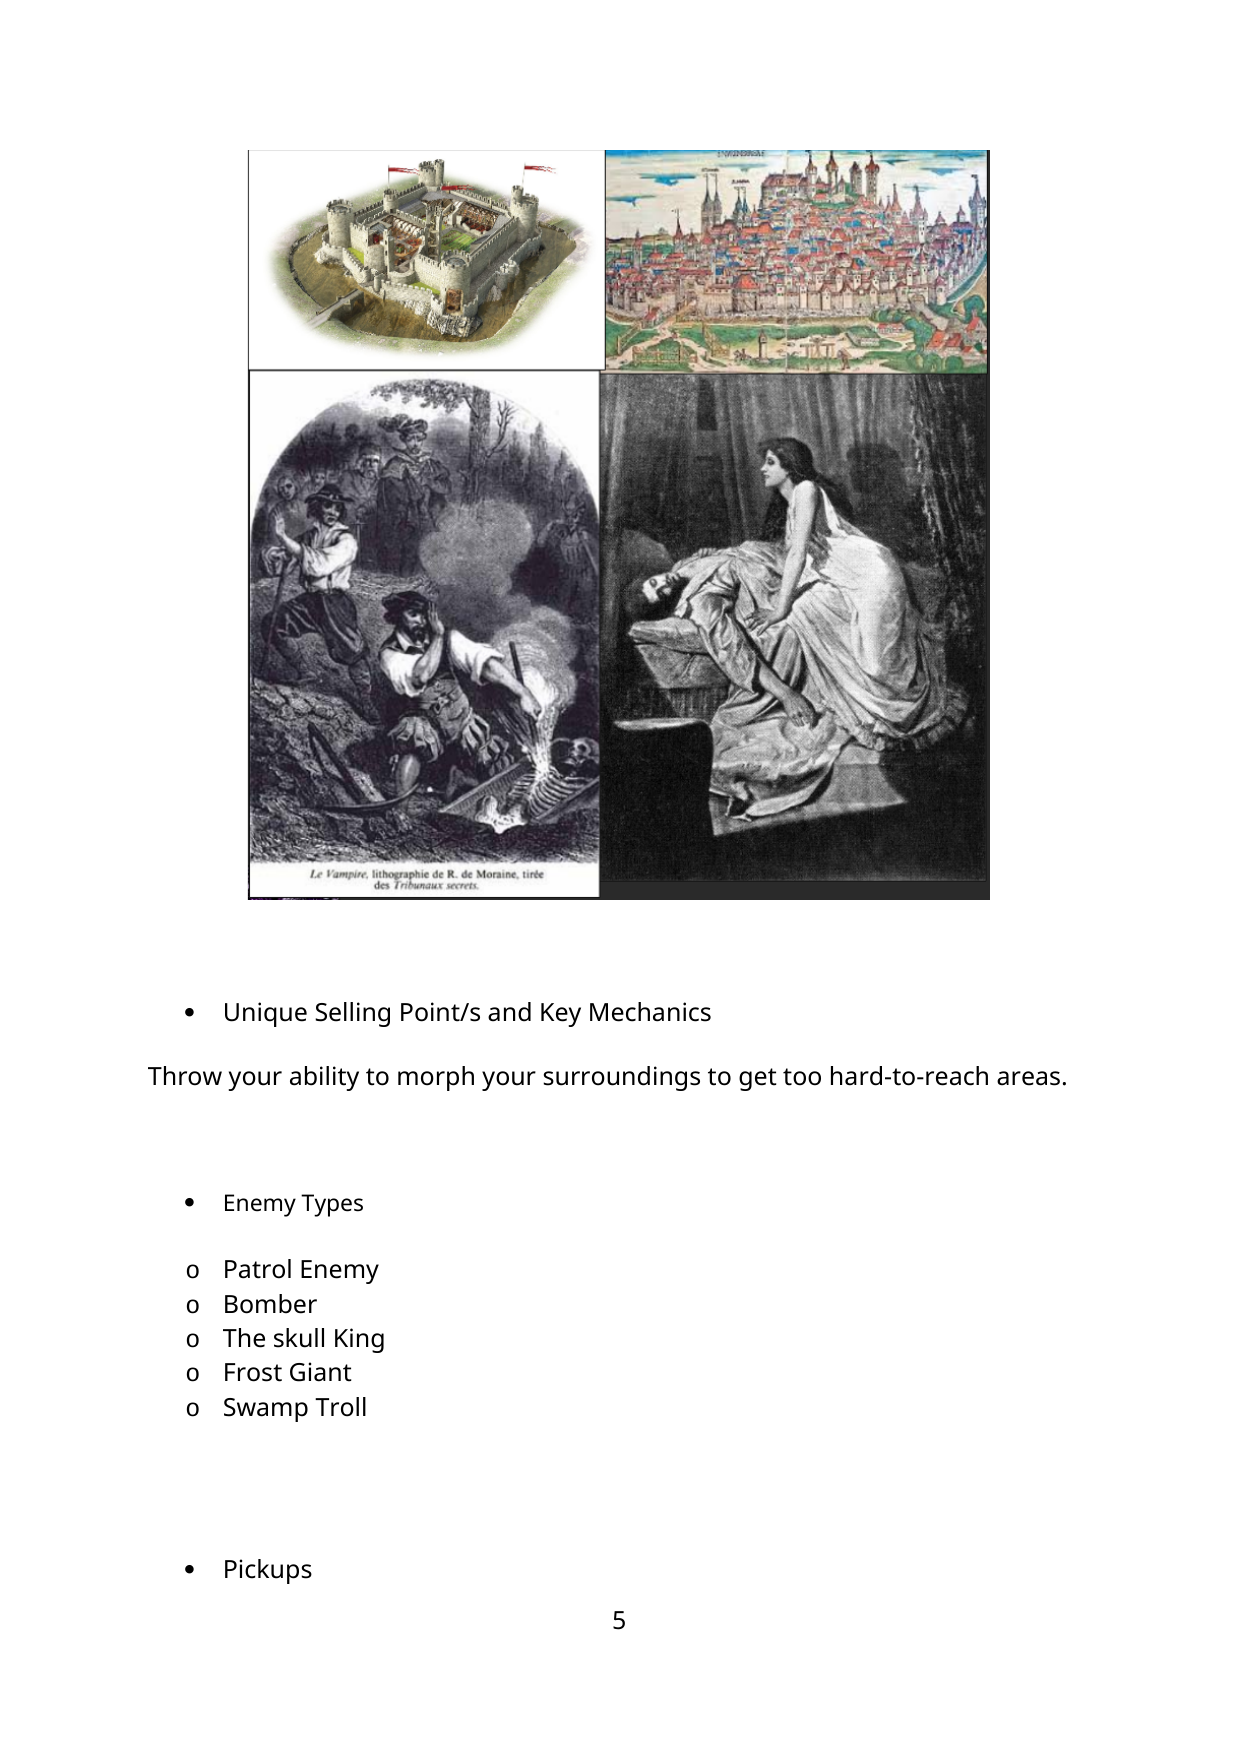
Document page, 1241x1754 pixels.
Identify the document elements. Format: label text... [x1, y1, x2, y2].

list Swamp Troll [185, 1389, 1090, 1423]
list Unique Selling Point/s and Key Mechanics [185, 994, 1090, 1028]
list Bomber [185, 1286, 1090, 1321]
list Pickups [185, 1552, 1090, 1586]
list The skull King [185, 1321, 1090, 1355]
list Patrol Enemy [185, 1252, 1090, 1286]
list Frost Giant [185, 1355, 1090, 1389]
text Throw your ability to morph your surroundings to get too hard-to-reach areas. [148, 1058, 1090, 1092]
list Enemy Types [185, 1187, 1090, 1218]
